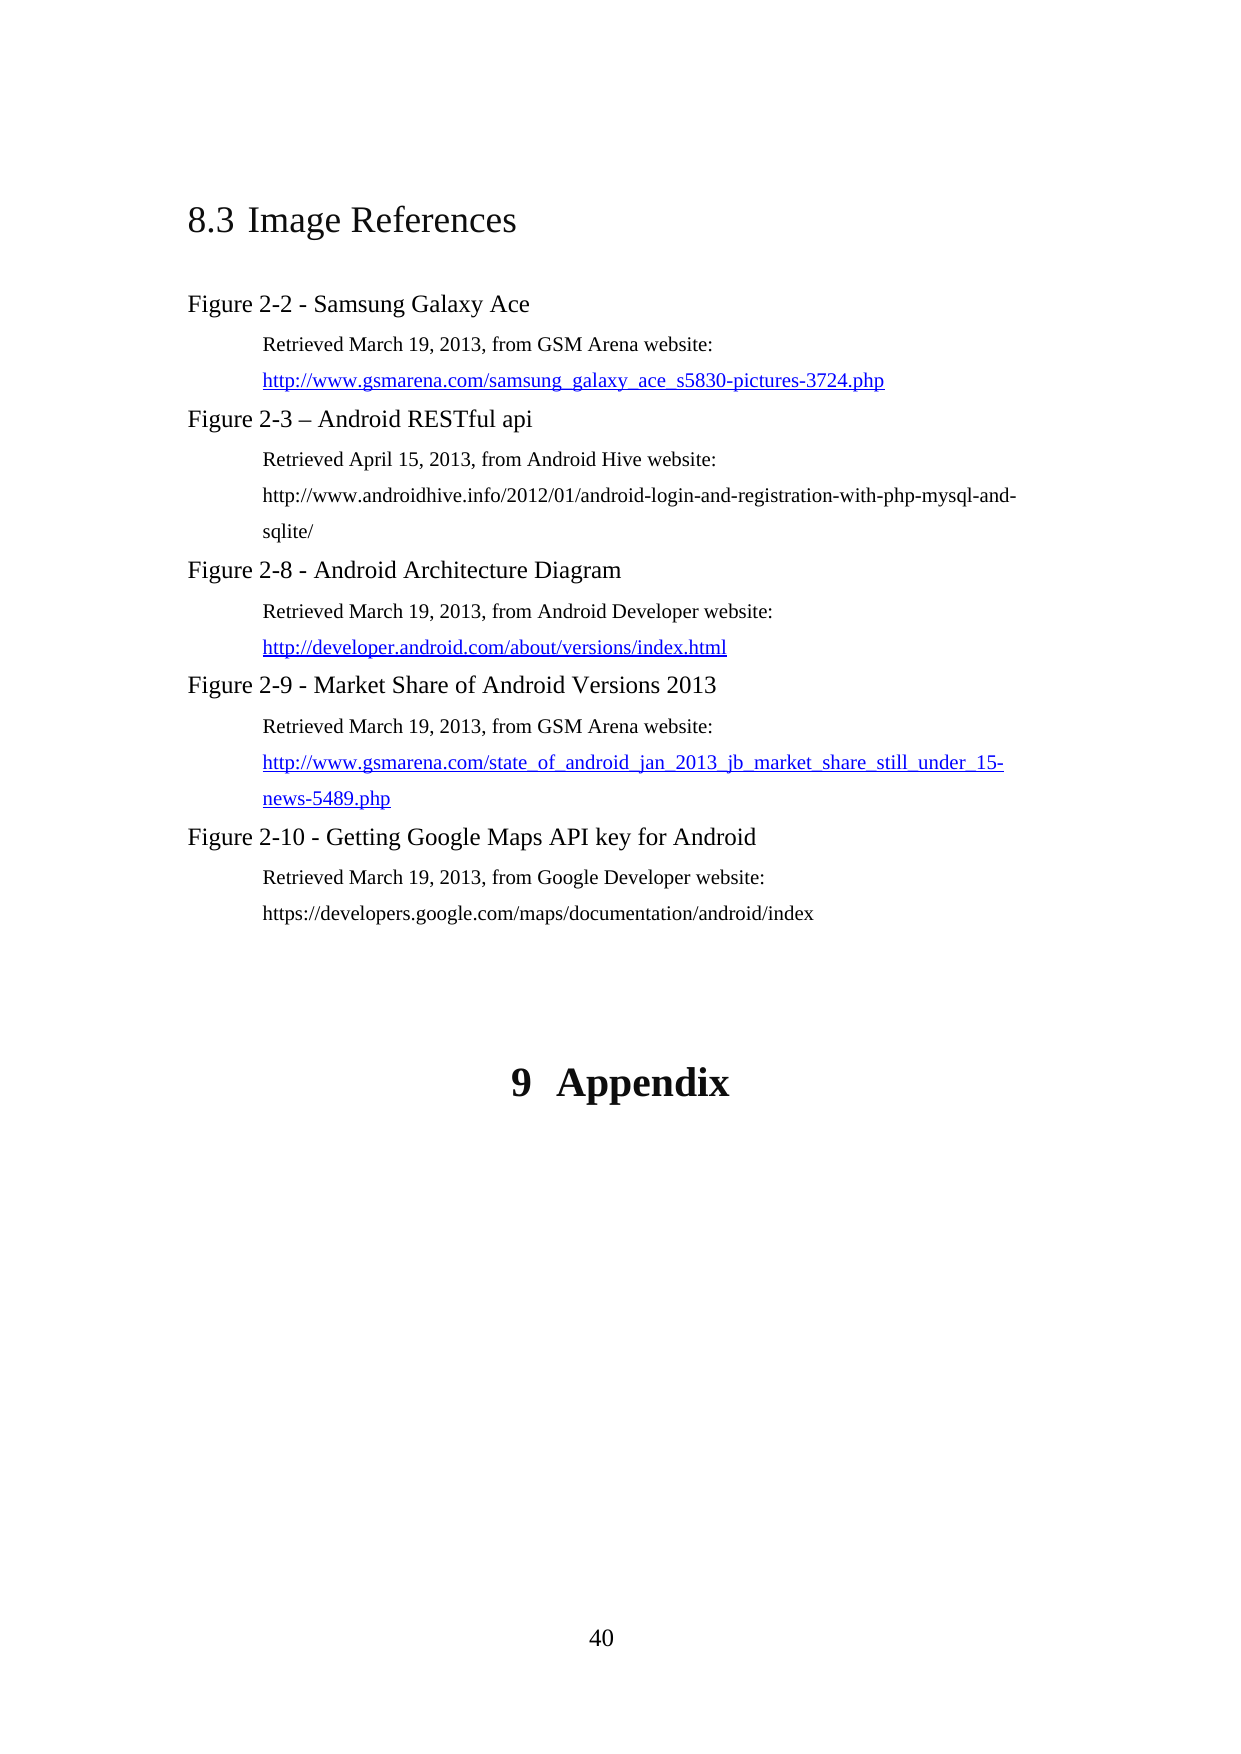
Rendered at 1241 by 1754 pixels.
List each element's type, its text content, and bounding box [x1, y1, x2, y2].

text Retrieved March 19, 2013, from Android Developer website: http://developer.android.com/about/versions/index.html [262, 598, 1053, 659]
subtitle Image References [187, 198, 1053, 241]
text Retrieved April 15, 2013, from Android Hive website: http://www.androidhive.info/2012/01/android-login-and-registration-with-php-mysql-and-sqlite/ [262, 447, 1053, 543]
text Figure 2-3 – Android RESTful api [187, 404, 1053, 433]
text Retrieved March 19, 2013, from GSM Arena website: http://www.gsmarena.com/samsung_galaxy_ace_s5830-pictures-3724.php [262, 332, 1053, 392]
text https://developers.google.com/maps/documentation/android/index [262, 901, 1053, 925]
text Retrieved March 19, 2013, from GSM Arena website: http://www.gsmarena.com/state_of_android_jan_2013_jb_market_share_still_under_15-news-5489.php [262, 714, 1053, 810]
text Figure 2-9 - Market Share of Android Versions 2013 [187, 671, 1053, 699]
text Retrieved March 19, 2013, from Google Developer website: [262, 865, 1053, 889]
subtitle Appendix [187, 1057, 1053, 1105]
text Figure 2-2 - Samsung Galaxy Ace [187, 289, 1053, 318]
text Figure 2-10 - Getting Google Maps API key for Android [187, 822, 1053, 851]
text Figure 2-8 - Android Architecture Diagram [187, 555, 1053, 584]
